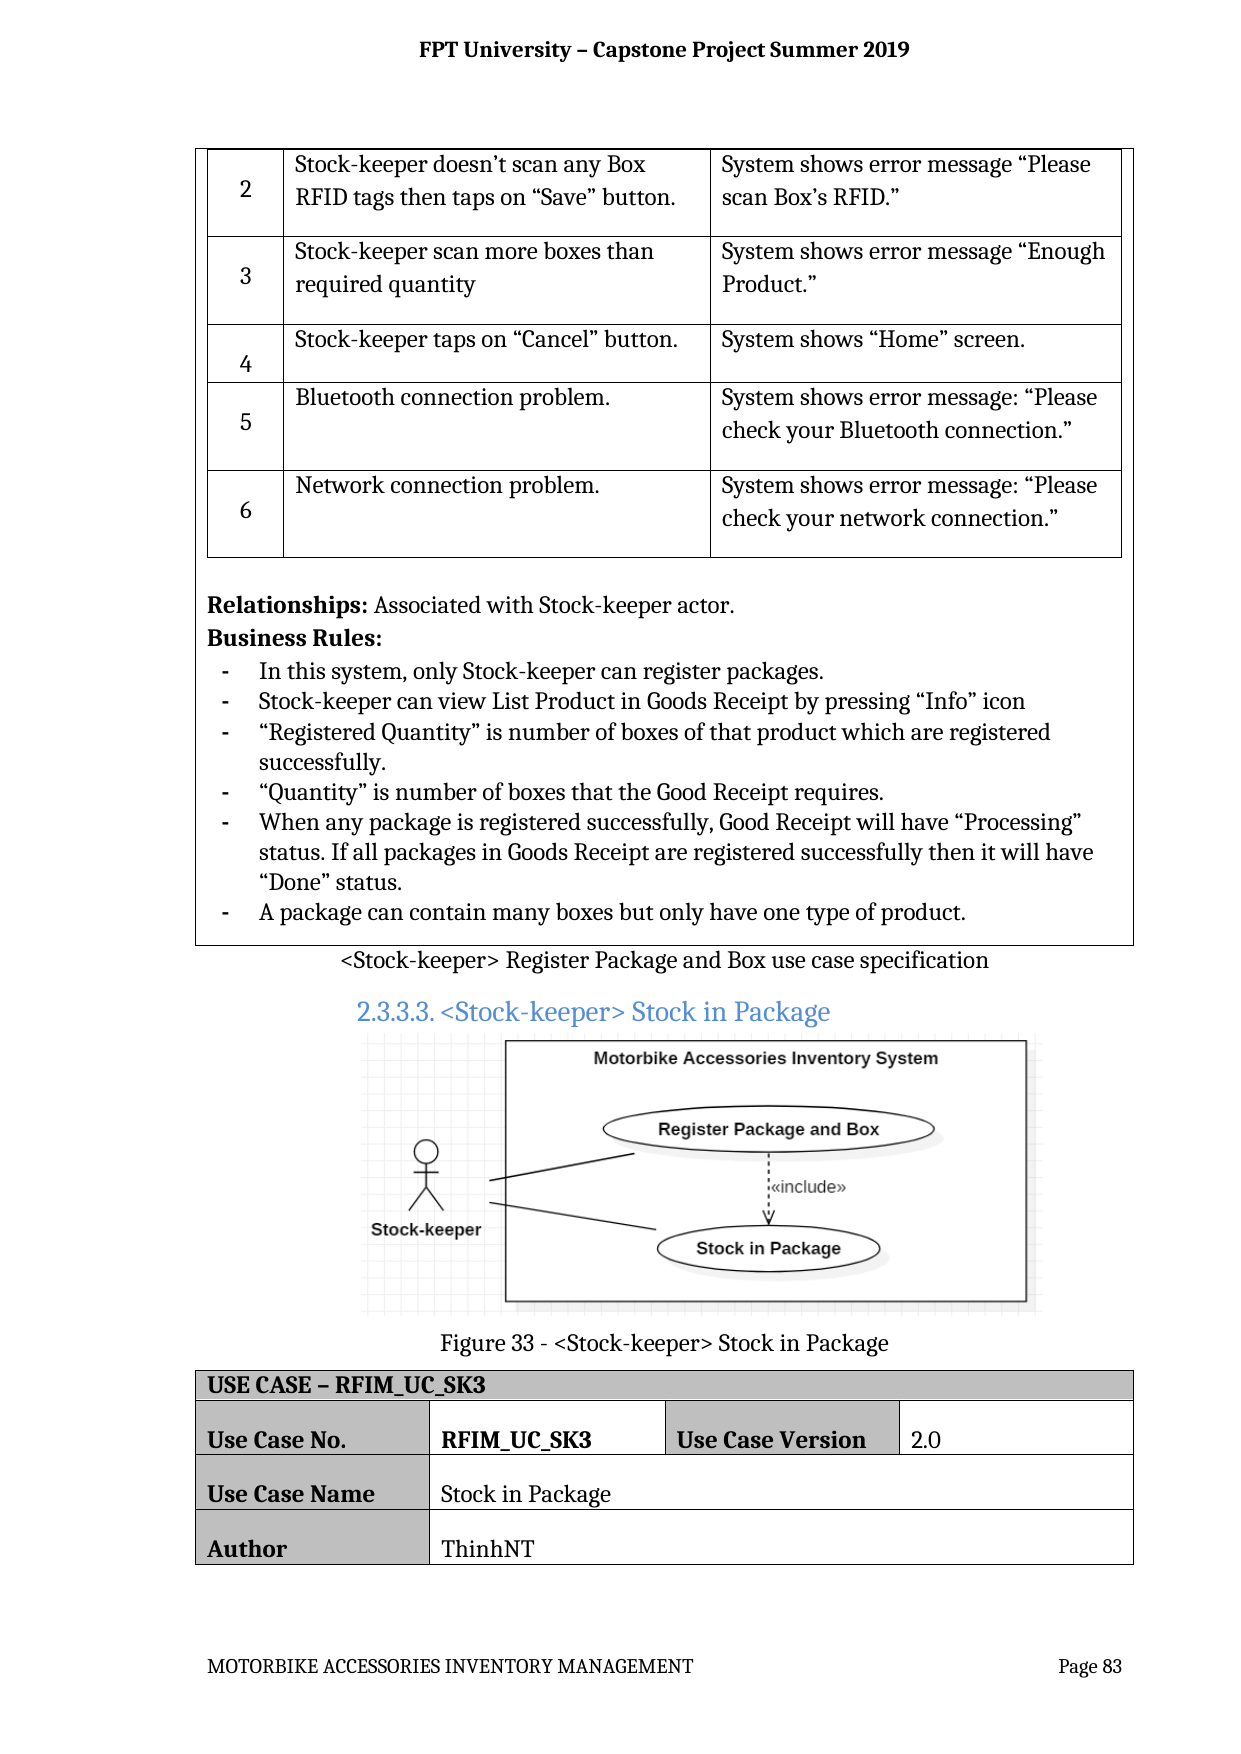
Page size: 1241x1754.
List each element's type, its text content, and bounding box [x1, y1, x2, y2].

table_cell Stock in Package [430, 1455, 1133, 1509]
table_cell RFIM_UC_SK3 [430, 1401, 665, 1454]
table_cell Use Case No. [196, 1401, 429, 1454]
table_cell Use Case Name [196, 1455, 429, 1509]
table_header USE CASE – RFIM_UC_SK3 [196, 1371, 1133, 1399]
table_cell Use Case Version [666, 1401, 899, 1454]
table_cell ThinhNT [430, 1510, 1133, 1564]
subtitle <Stock-keeper> Stock in Package [357, 995, 1122, 1029]
picture [361, 1033, 1043, 1316]
table_cell 2.0 [900, 1401, 1133, 1454]
text Figure 37 - <Stock-keeper> Stock in Package [207, 1328, 1122, 1357]
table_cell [196, 149, 1133, 944]
table_cell Author [196, 1510, 429, 1564]
text <Stock-keeper> Register Package and Box use case specification [207, 946, 1122, 974]
